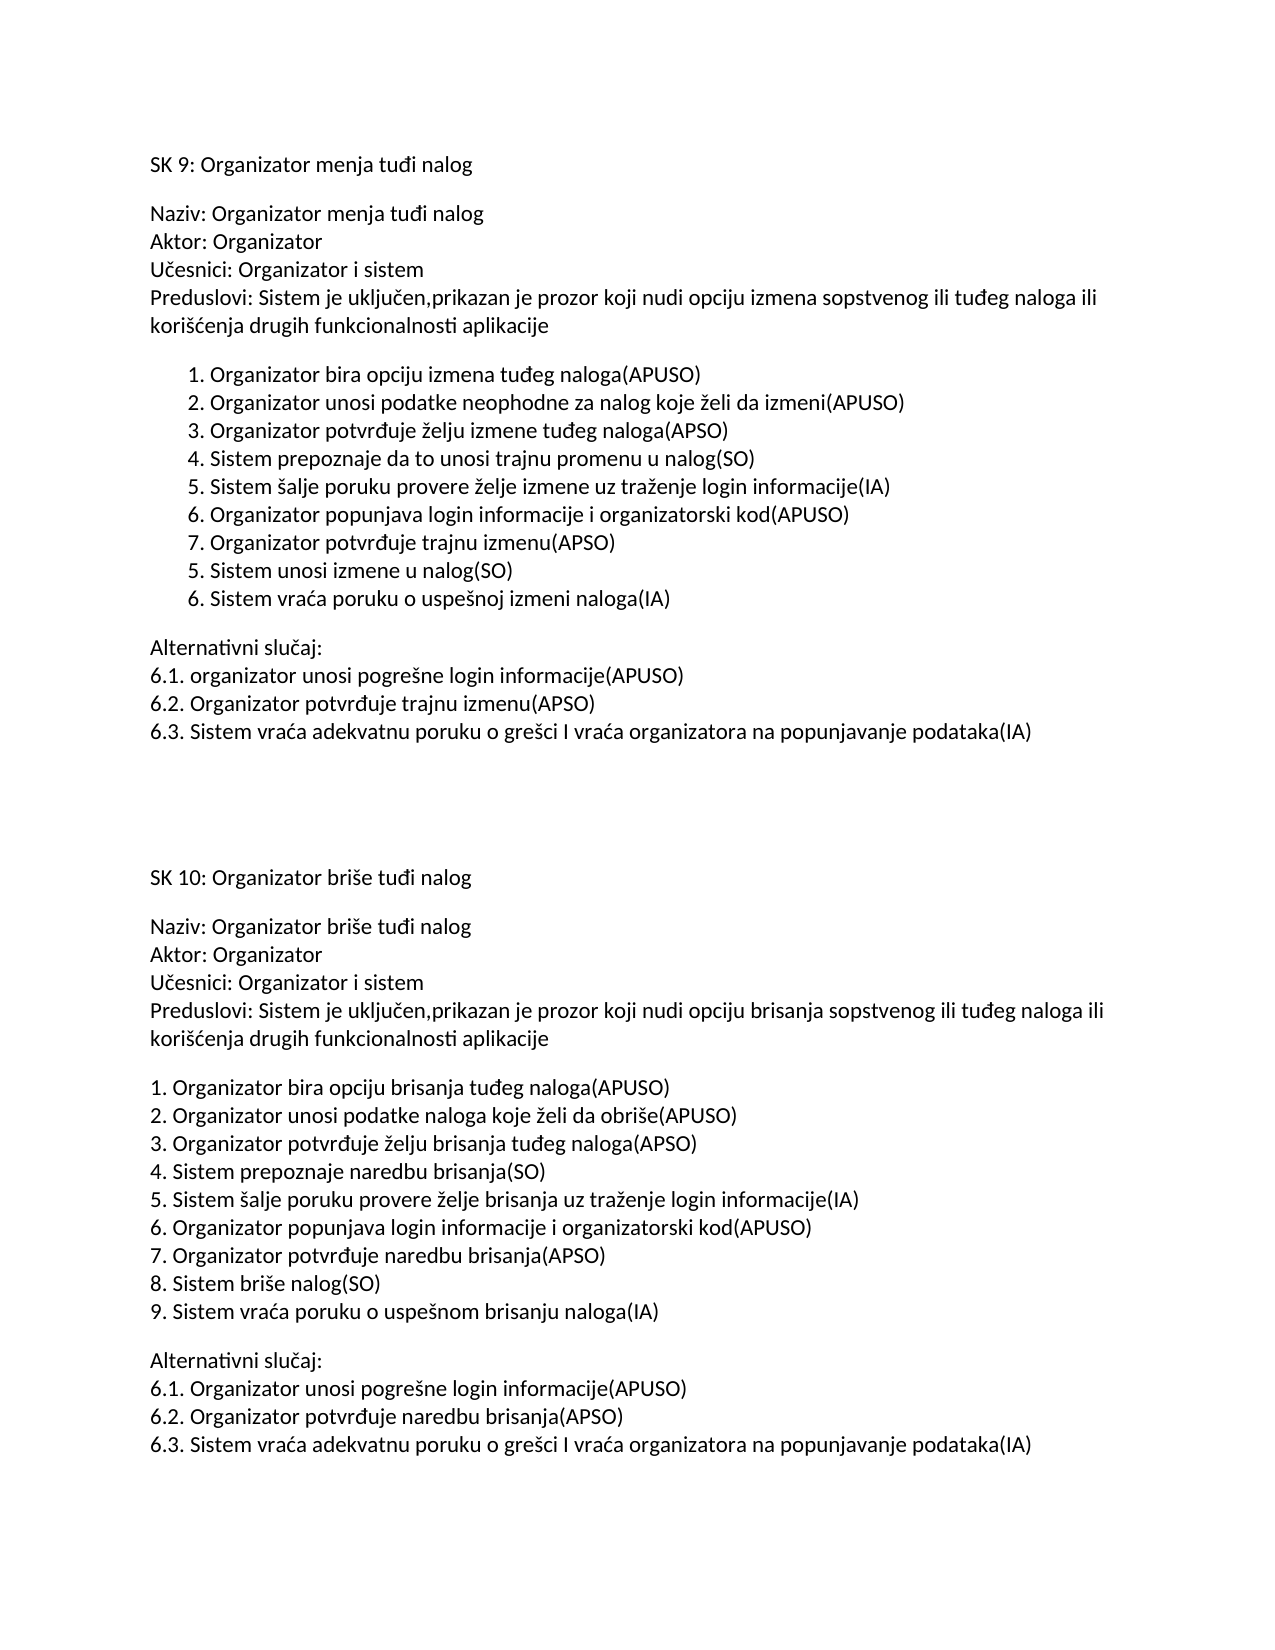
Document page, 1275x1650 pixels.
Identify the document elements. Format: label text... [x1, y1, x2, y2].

text Alternativni slučaj: 6.1. organizator unosi pogrešne login informacije(APUSO) 6.2. Organizator potvrđuje trajnu izmenu(APSO) 6.3. Sistem vraća adekvatnu poruku o grešci I vraća organizatora na popunjavanje podataka(IA) [150, 633, 1125, 745]
text SK 9: Organizator menja tuđi nalog [150, 150, 1125, 178]
text Naziv: Organizator menja tuđi nalog Aktor: Organizator Učesnici: Organizator i sistem Preduslovi: Sistem je uključen,prikazan je prozor koji nudi opciju izmena sopstvenog ili tuđeg naloga ili korišćenja drugih funkcionalnosti aplikacije [150, 199, 1125, 339]
text Naziv: Organizator briše tuđi nalog Aktor: Organizator Učesnici: Organizator i sistem Preduslovi: Sistem je uključen,prikazan je prozor koji nudi opciju brisanja sopstvenog ili tuđeg naloga ili korišćenja drugih funkcionalnosti aplikacije [150, 912, 1125, 1052]
text 1. Organizator bira opciju brisanja tuđeg naloga(APUSO) 2. Organizator unosi podatke naloga koje želi da obriše(APUSO) 3. Organizator potvrđuje želju brisanja tuđeg naloga(APSO) 4. Sistem prepoznaje naredbu brisanja(SO) 5. Sistem šalje poruku provere želje brisanja uz traženje login informacije(IA) 6. Organizator popunjava login informacije i organizatorski kod(APUSO) 7. Organizator potvrđuje naredbu brisanja(APSO) 8. Sistem briše nalog(SO) 9. Sistem vraća poruku o uspešnom brisanju naloga(IA) [150, 1073, 1125, 1325]
text 1. Organizator bira opciju izmena tuđeg naloga(APUSO) 2. Organizator unosi podatke neophodne za nalog koje želi da izmeni(APUSO) 3. Organizator potvrđuje želju izmene tuđeg naloga(APSO) 4. Sistem prepoznaje da to unosi trajnu promenu u nalog(SO) 5. Sistem šalje poruku provere želje izmene uz traženje login informacije(IA) 6. Organizator popunjava login informacije i organizatorski kod(APUSO) 7. Organizator potvrđuje trajnu izmenu(APSO) 5. Sistem unosi izmene u nalog(SO) 6. Sistem vraća poruku o uspešnoj izmeni naloga(IA) [187, 360, 1125, 612]
text Alternativni slučaj: 6.1. Organizator unosi pogrešne login informacije(APUSO) 6.2. Organizator potvrđuje naredbu brisanja(APSO) 6.3. Sistem vraća adekvatnu poruku o grešci I vraća organizatora na popunjavanje podataka(IA) [150, 1346, 1125, 1486]
text SK 10: Organizator briše tuđi nalog [150, 863, 1125, 891]
